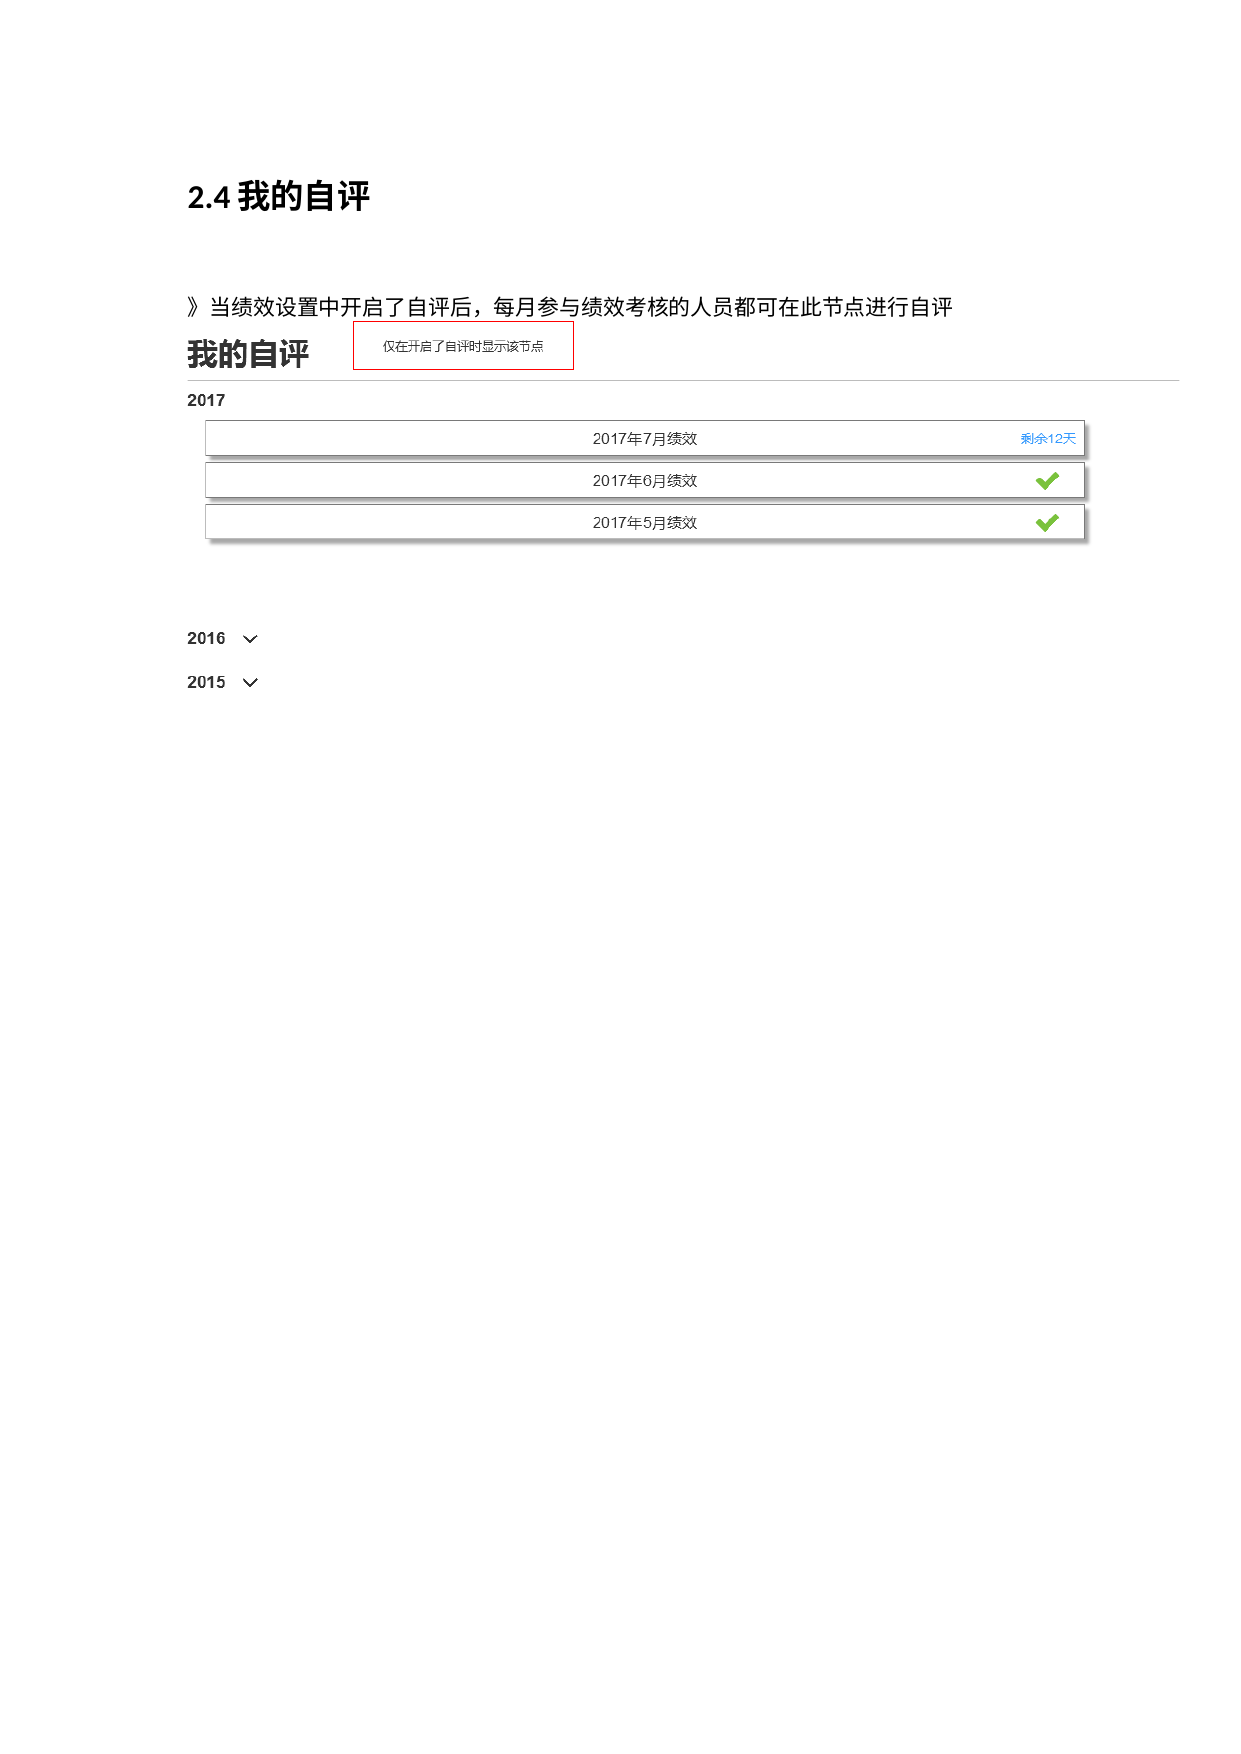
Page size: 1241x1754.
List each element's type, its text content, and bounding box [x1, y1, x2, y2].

text 》当绩效设置中开启了自评后，每月参与绩效考核的人员都可在此节点进行自评 [187, 289, 1053, 321]
subtitle 2.4我的自评 [187, 162, 1053, 227]
picture [187, 321, 1180, 696]
